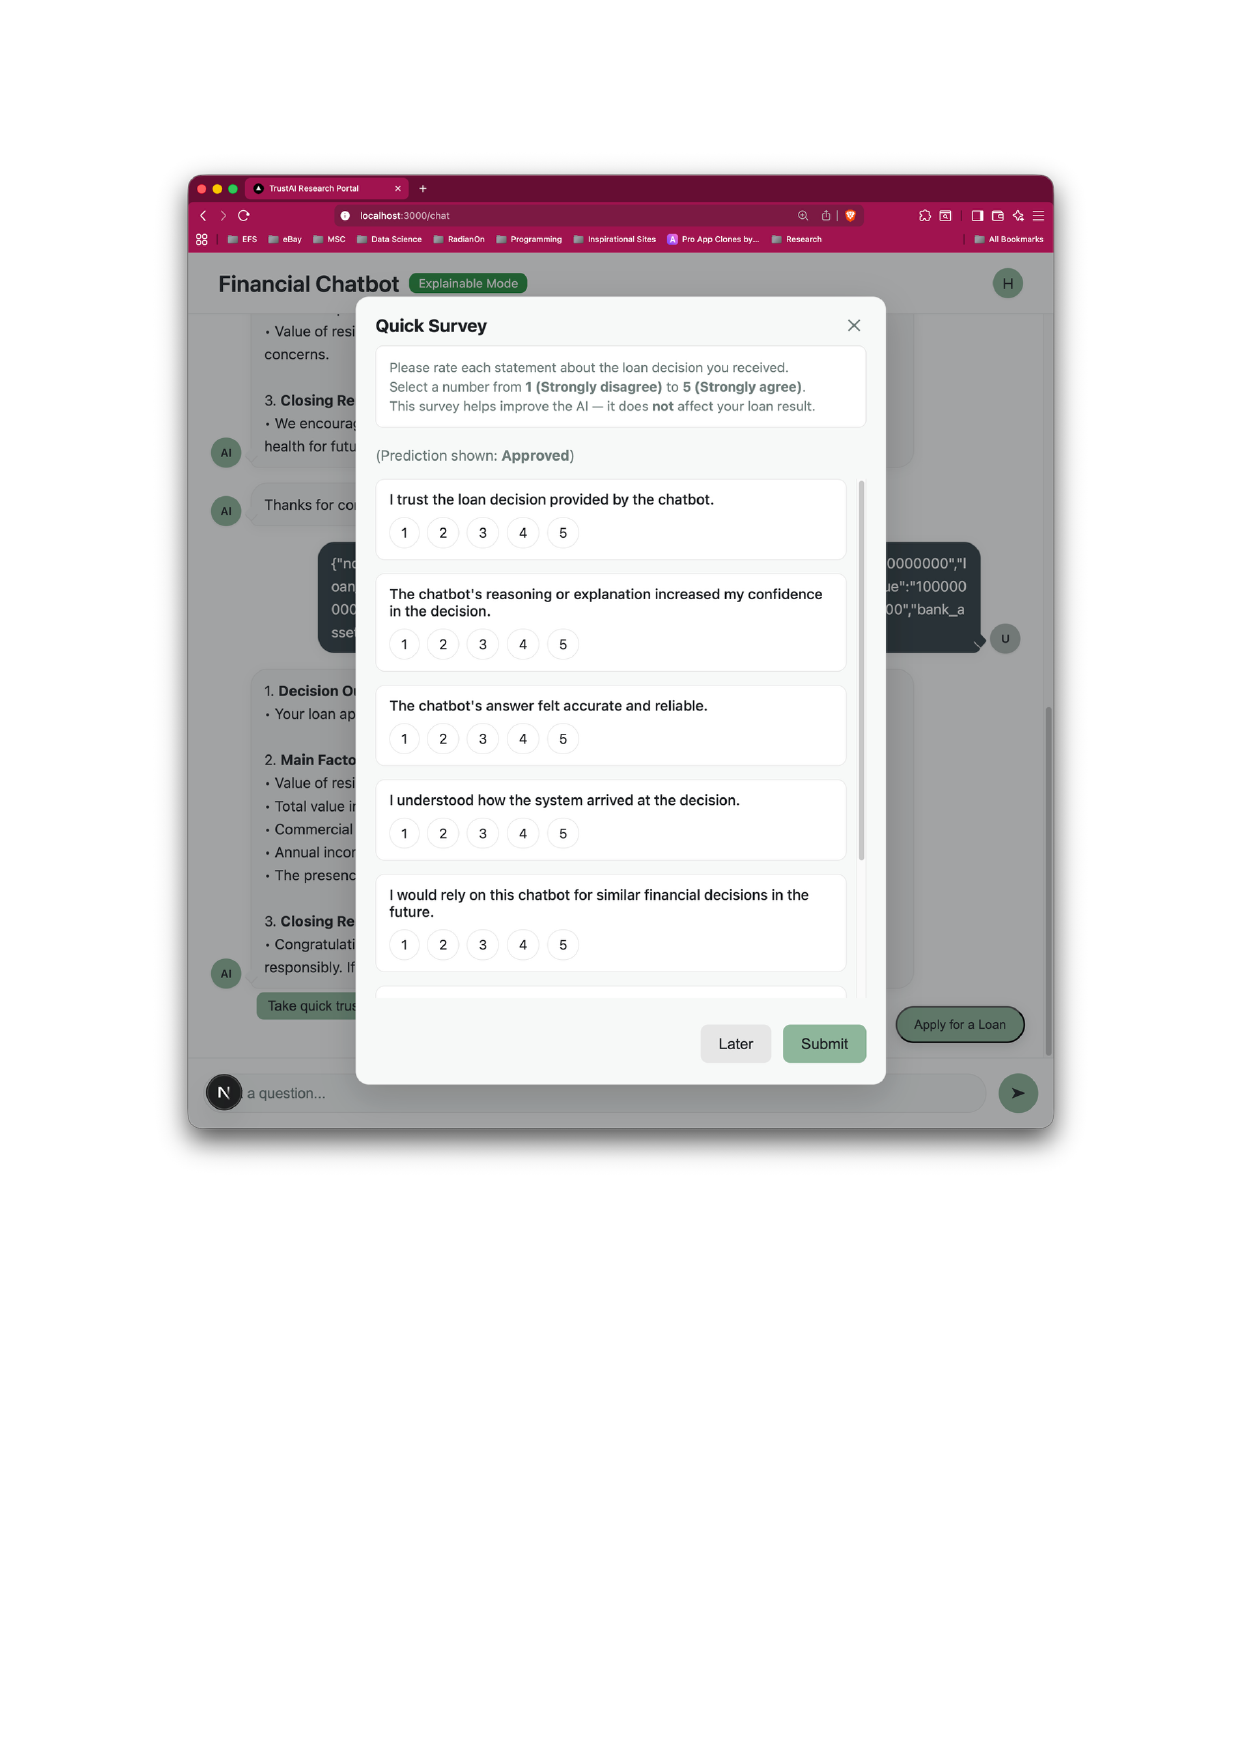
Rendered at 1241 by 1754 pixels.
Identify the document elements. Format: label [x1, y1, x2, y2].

picture [150, 150, 1091, 1178]
